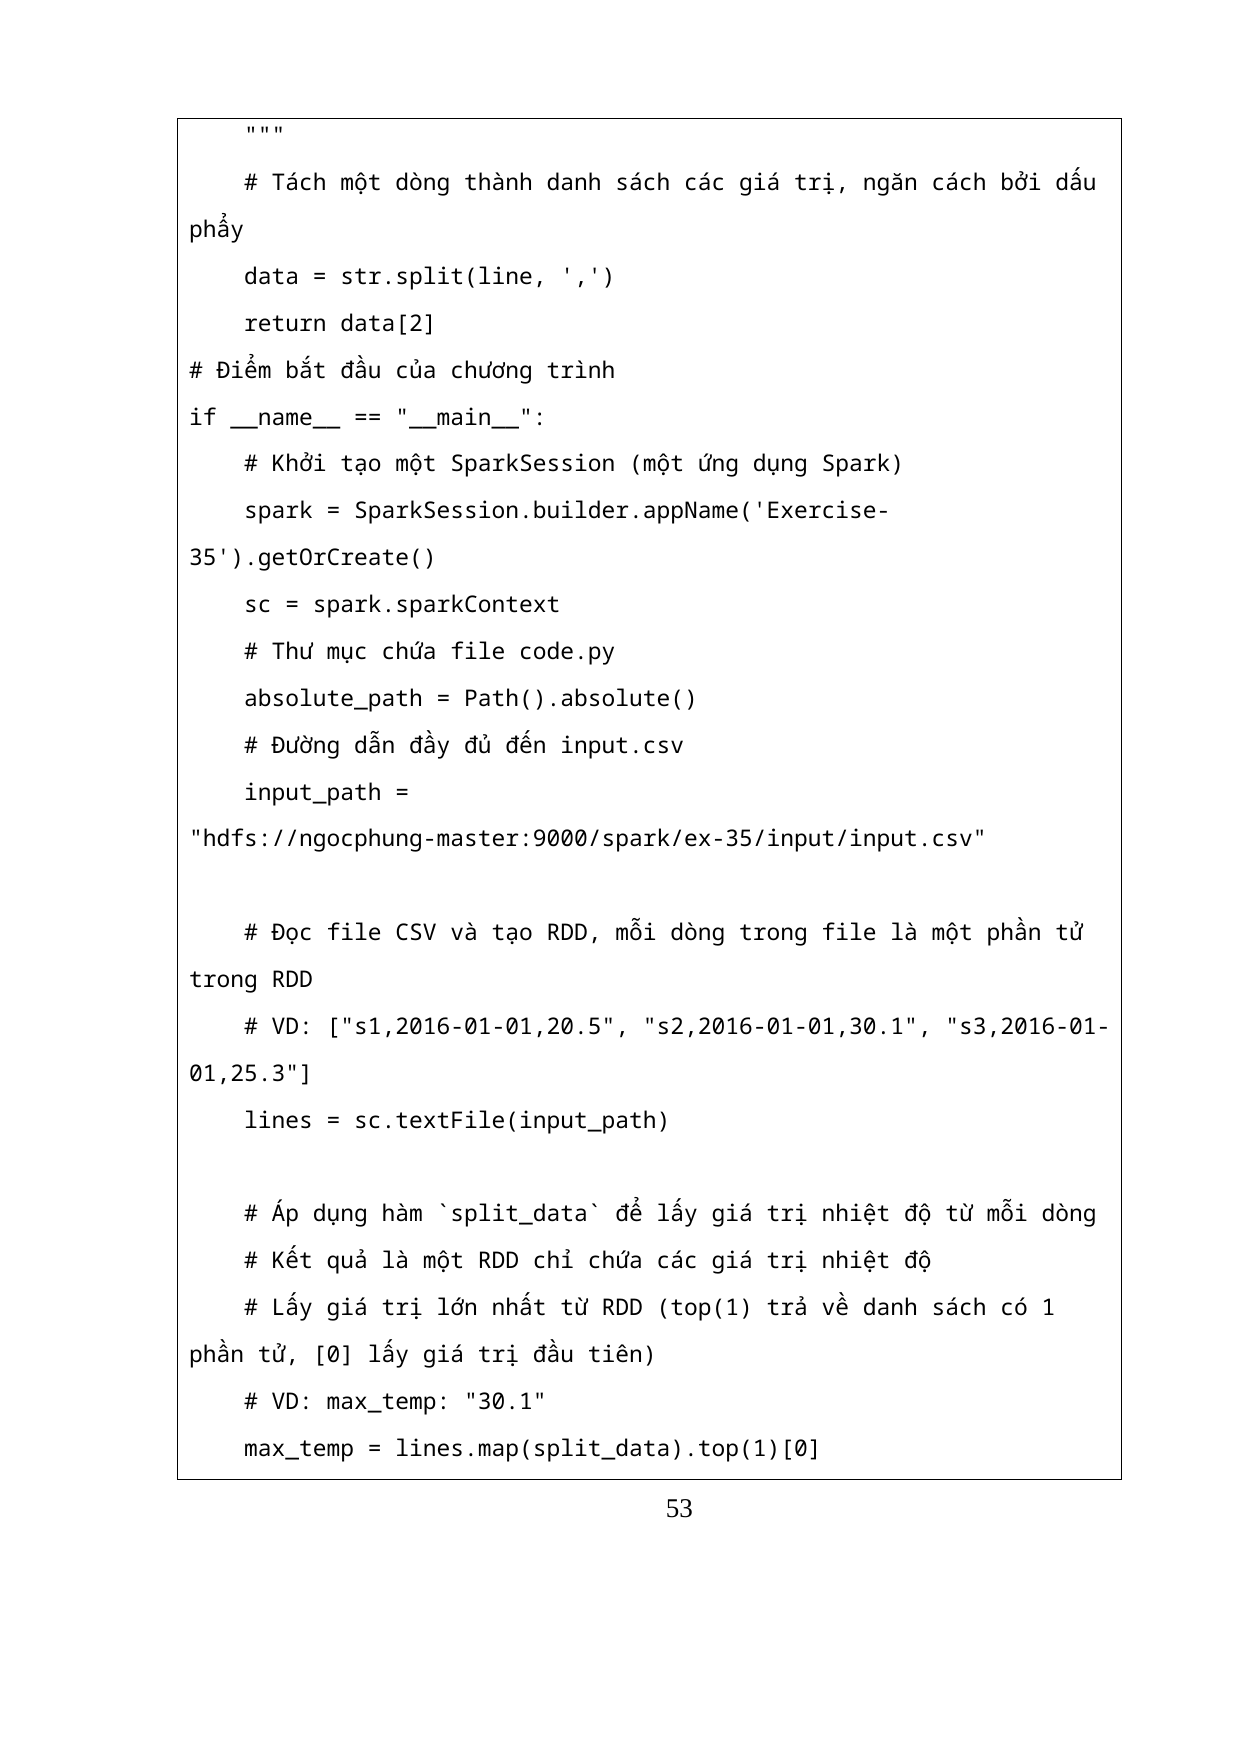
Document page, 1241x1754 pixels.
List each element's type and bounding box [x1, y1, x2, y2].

table_header [178, 119, 1121, 1478]
